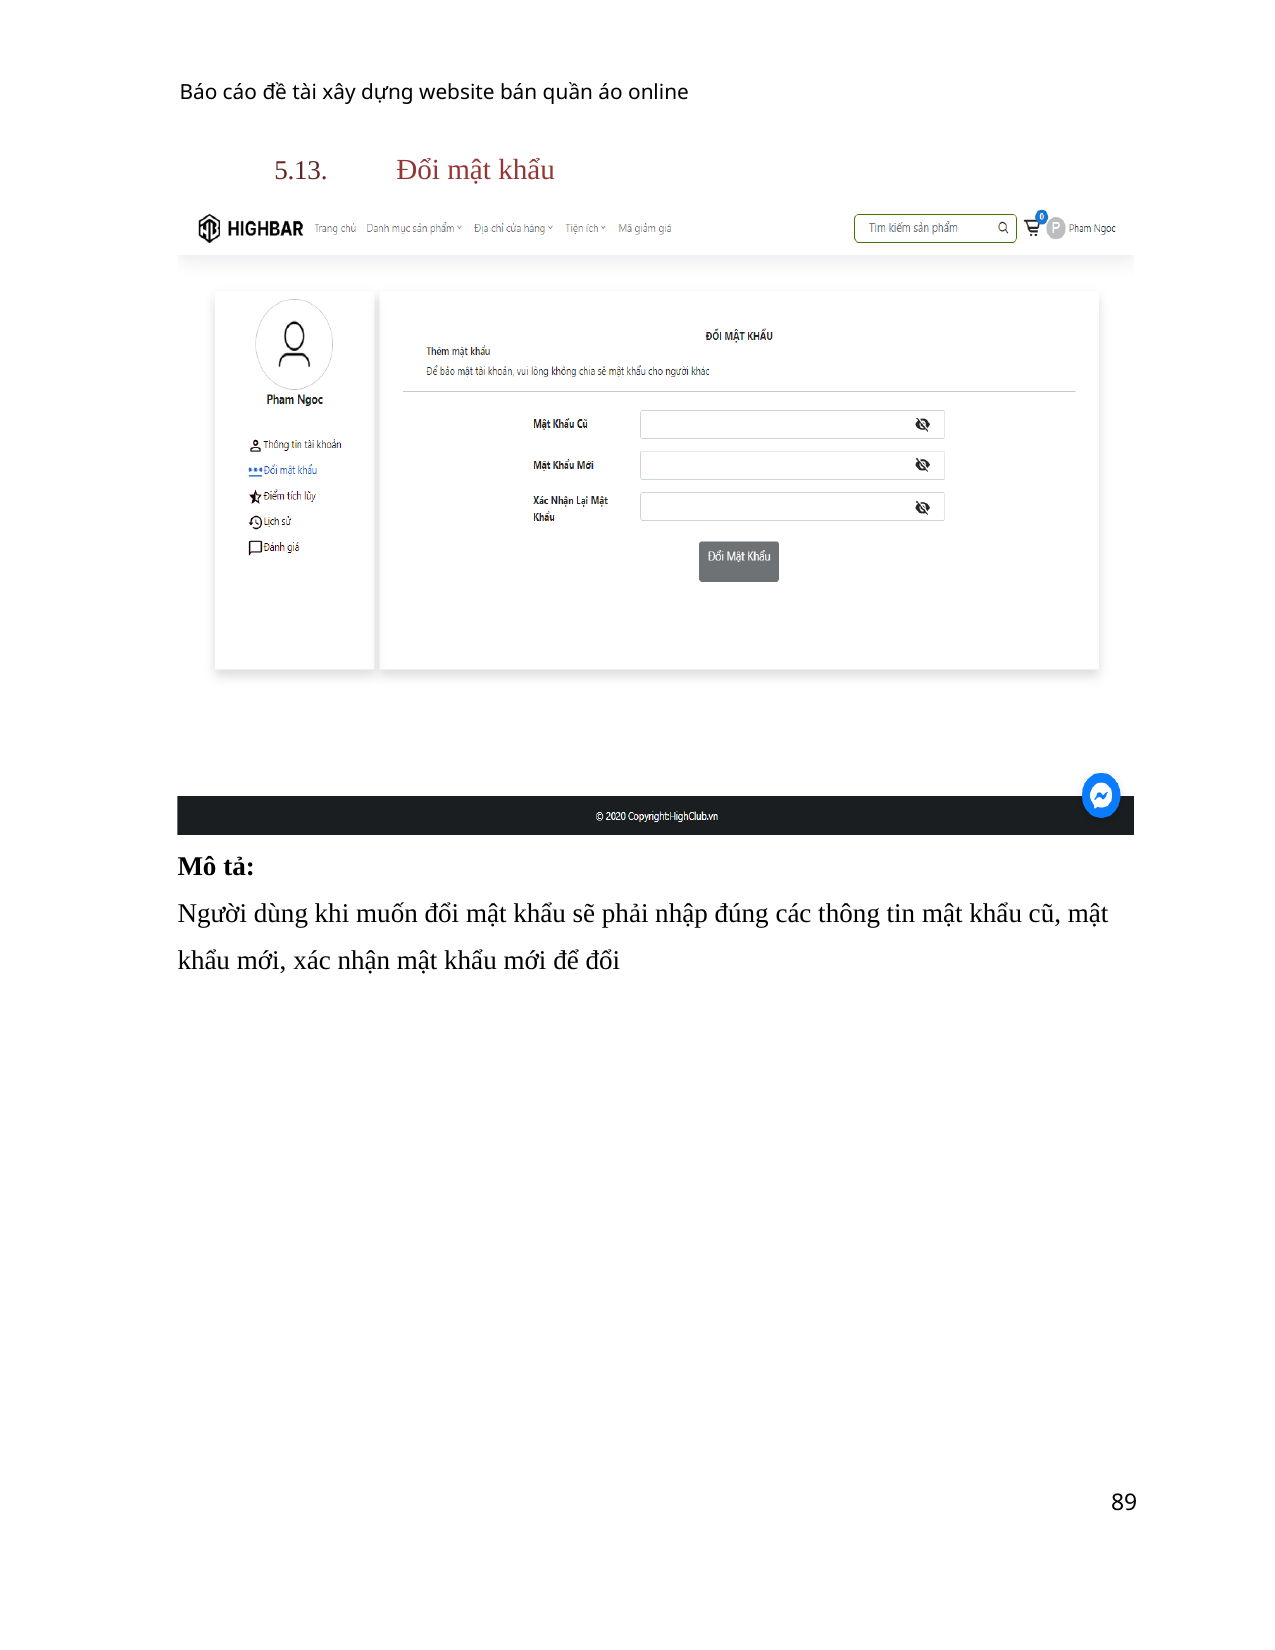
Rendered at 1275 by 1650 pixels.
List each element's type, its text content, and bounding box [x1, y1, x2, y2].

picture [177, 202, 1134, 835]
text Người dùng khi muốn đổi mật khẩu sẽ phải nhập đúng các thông tin mật khẩu cũ, mật khẩu mới, xác nhận mật khẩu mới để đổi [177, 897, 1137, 975]
subtitle Đổi mật khẩu [274, 152, 1137, 185]
text Mô tả: [177, 851, 1137, 882]
